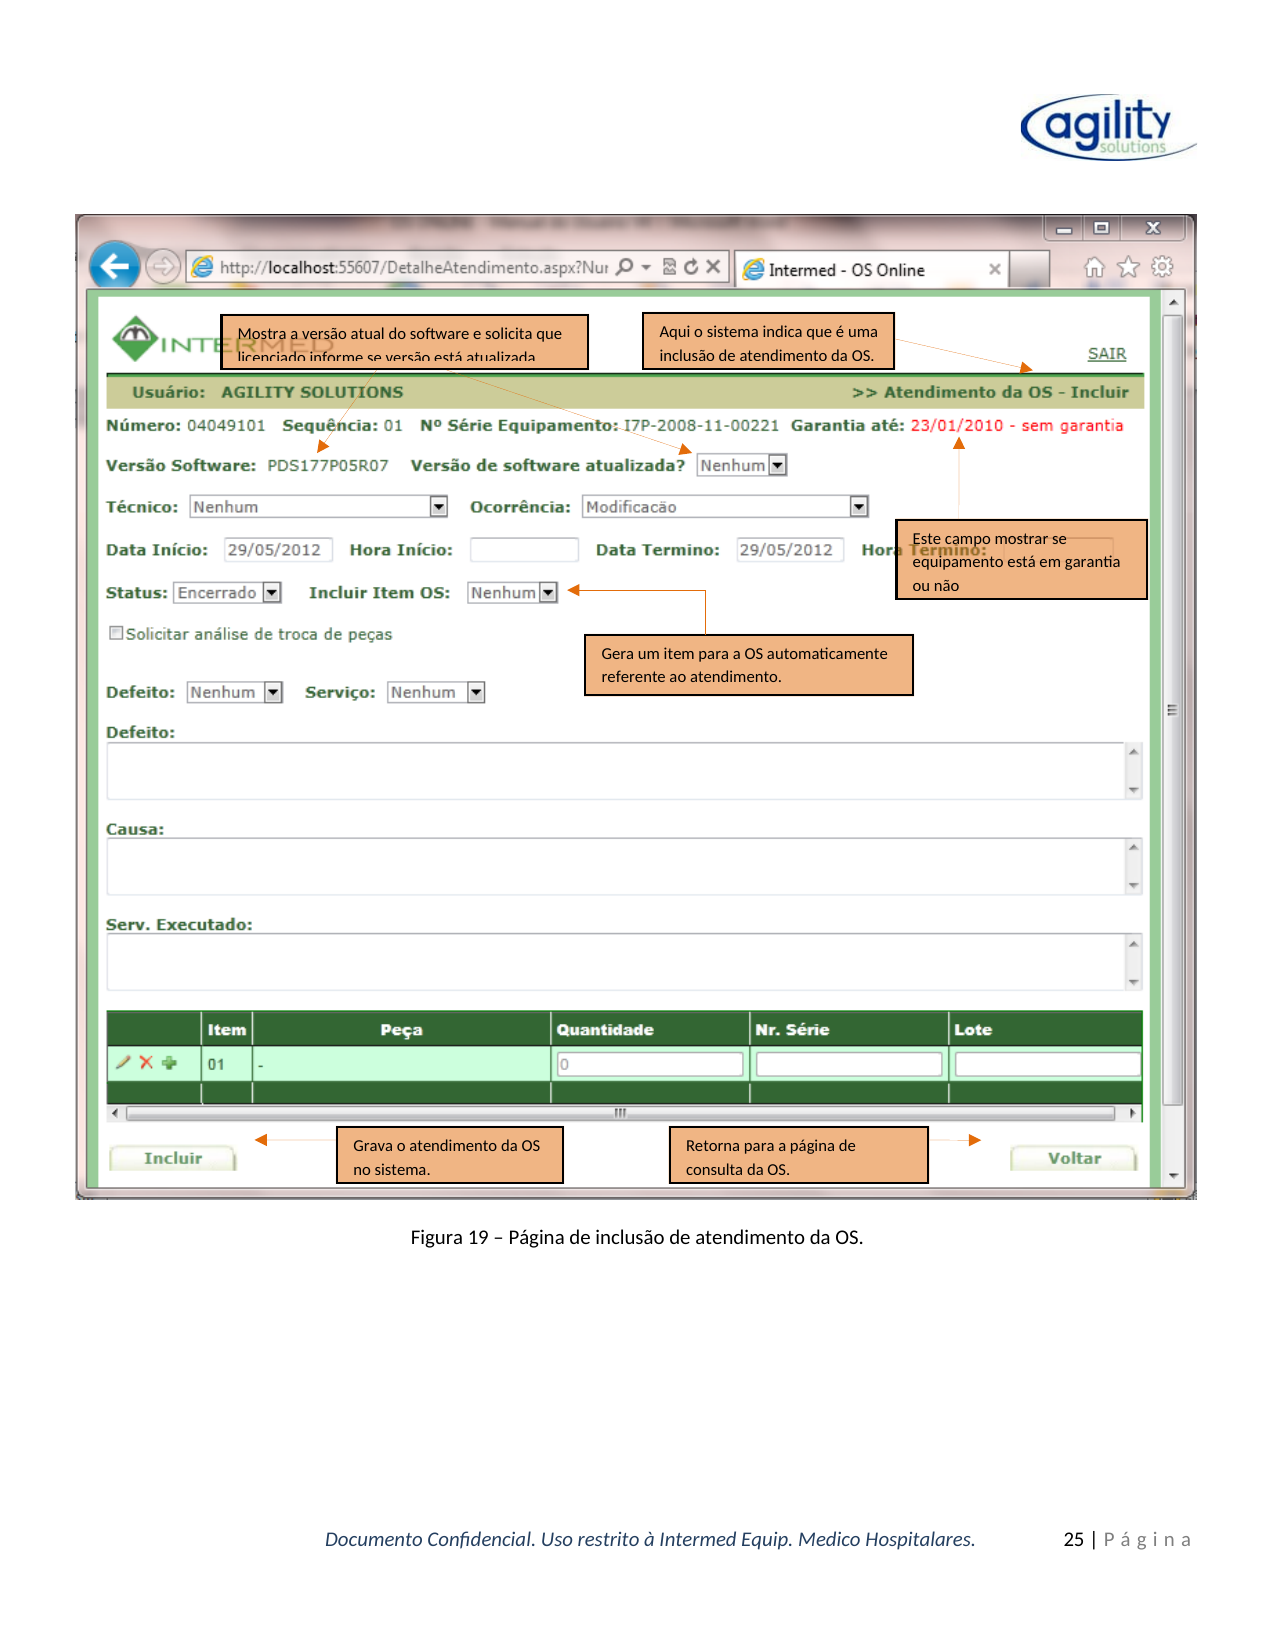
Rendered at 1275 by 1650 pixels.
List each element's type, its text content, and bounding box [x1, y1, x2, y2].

picture [75, 214, 1197, 1200]
picture [1020, 94, 1198, 161]
text Figura 19 – Página de inclusão de atendimento da OS. [75, 1224, 1200, 1249]
